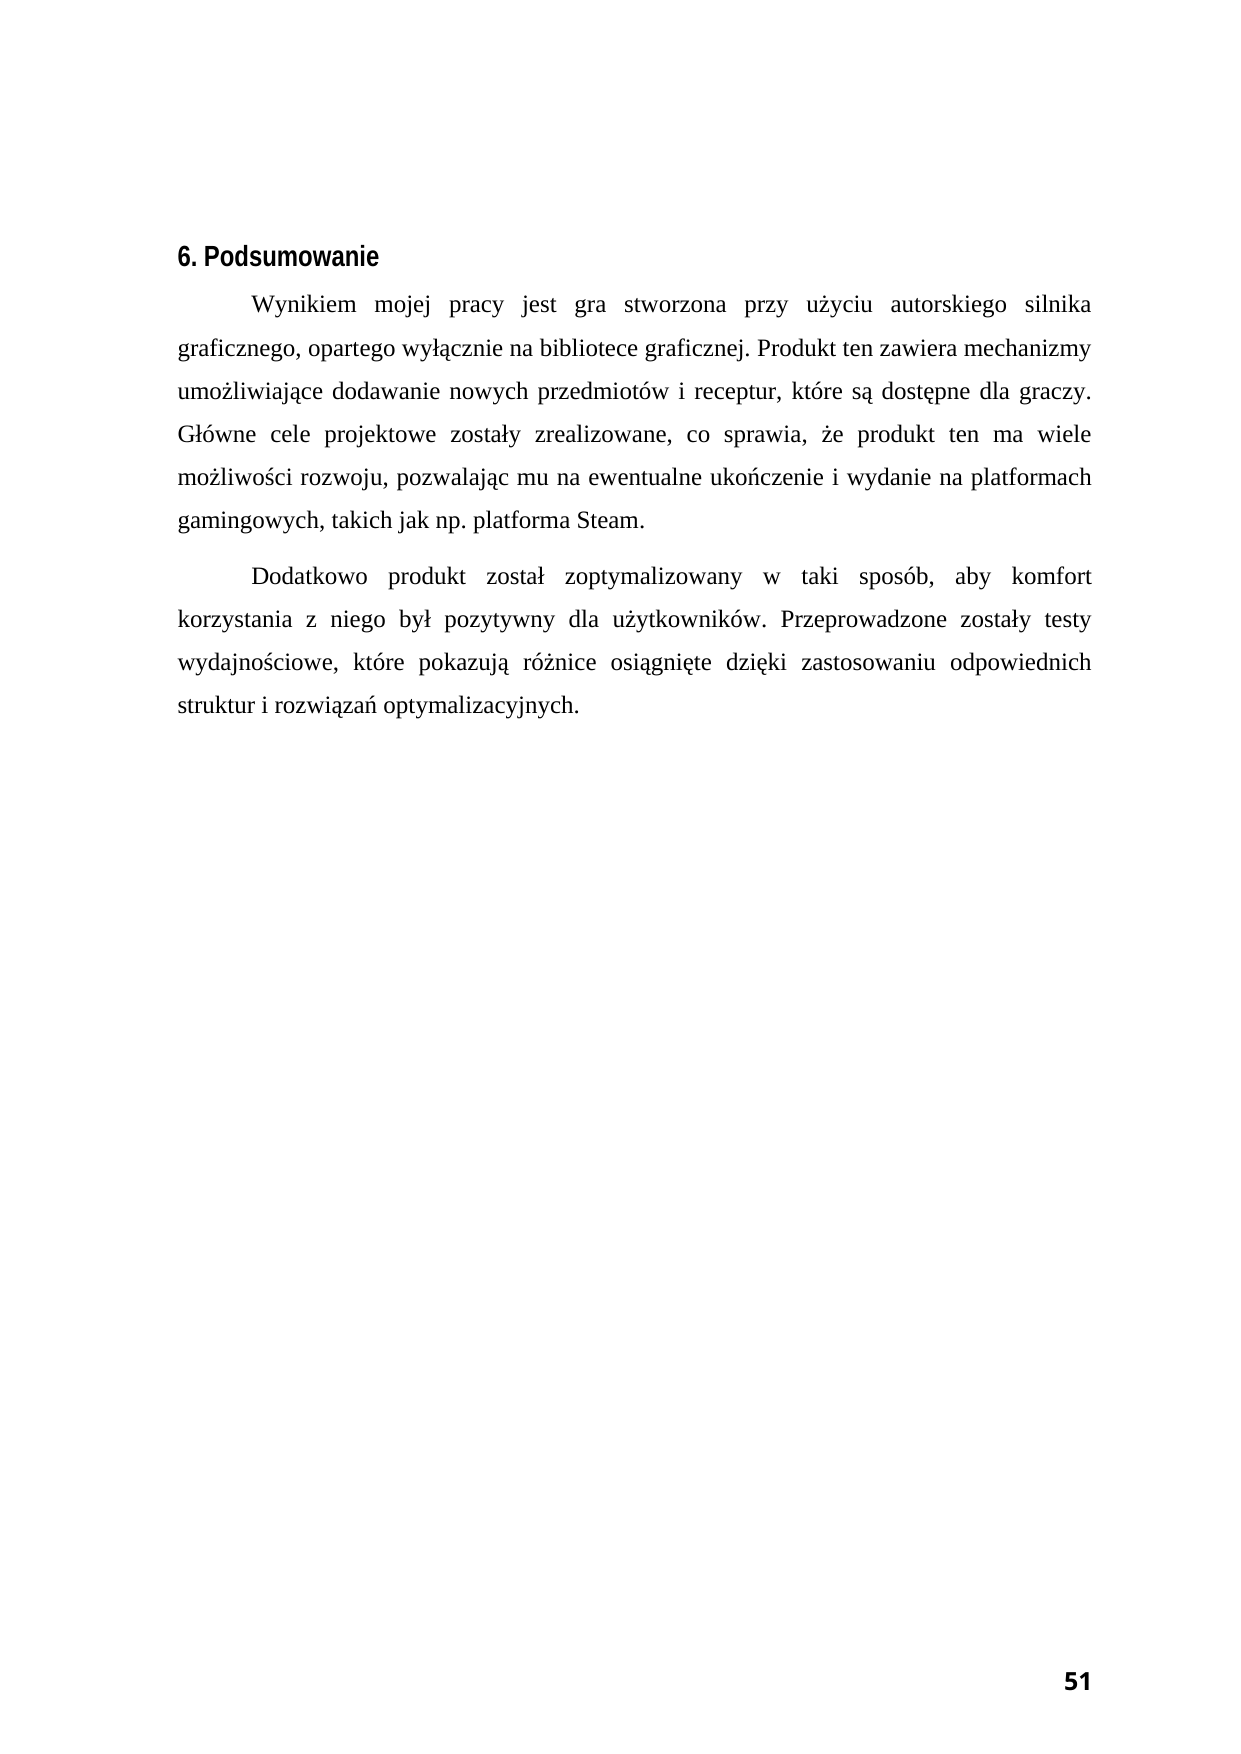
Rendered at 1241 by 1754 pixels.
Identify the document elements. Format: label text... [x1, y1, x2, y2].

subtitle Wynikiem mojej pracy jest gra stworzona przy użyciu autorskiego silnika graficznego, opartego wyłącznie na bibliotece graficznej. Produkt ten zawiera mechanizmy umożliwiające dodawanie nowych przedmiotów i receptur, które są dostępne dla graczy. Główne cele projektowe zostały zrealizowane, co sprawia, że produkt ten ma wiele możliwości rozwoju, pozwalając mu na ewentualne ukończenie i wydanie na platformach gamingowych, takich jak np. platforma Steam. [177, 289, 1092, 534]
text 6. Podsumowanie [177, 239, 1092, 273]
subtitle Dodatkowo produkt został zoptymalizowany w taki sposób, aby komfort korzystania z niego był pozytywny dla użytkowników. Przeprowadzone zostały testy wydajnościowe, które pokazują różnice osiągnięte dzięki zastosowaniu odpowiednich struktur i rozwiązań optymalizacyjnych. [177, 561, 1092, 719]
